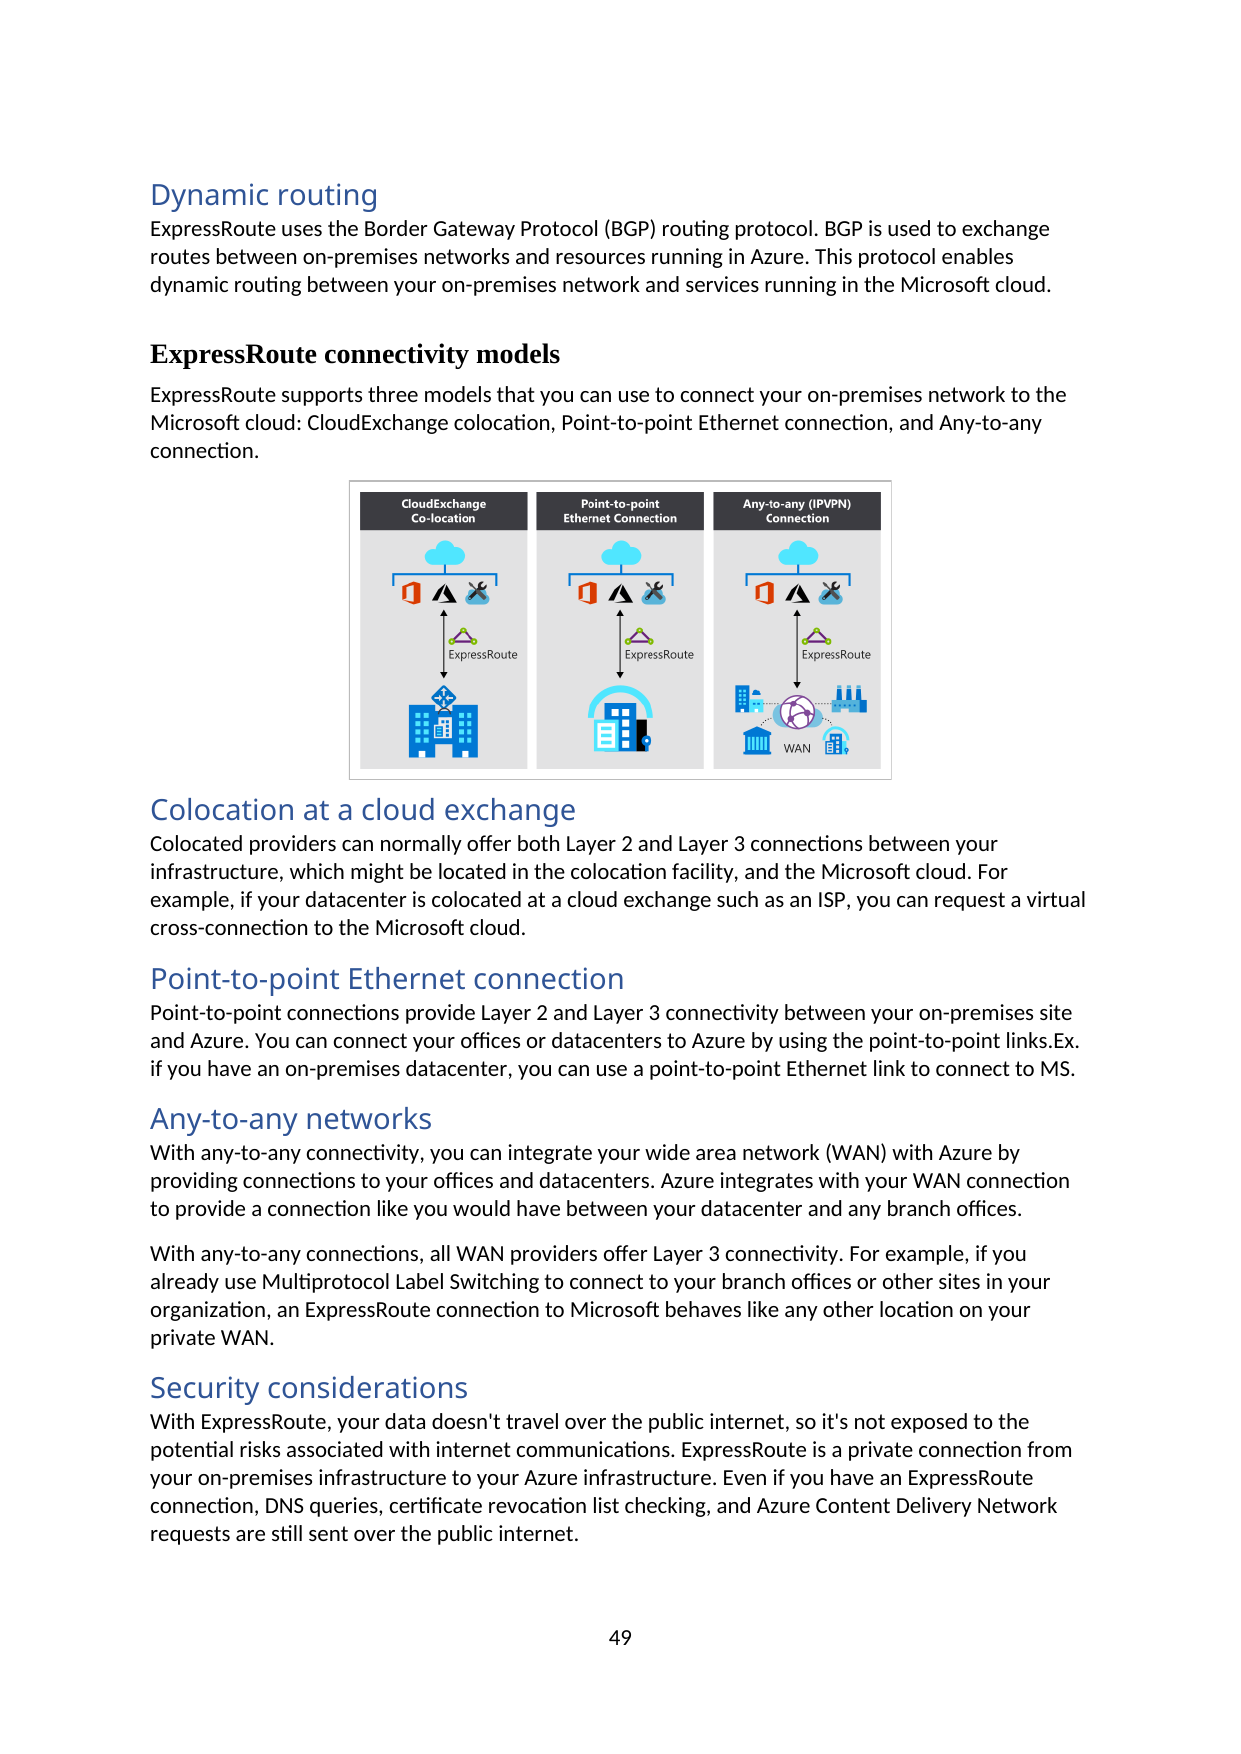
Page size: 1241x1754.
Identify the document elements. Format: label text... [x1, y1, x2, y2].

text With ExpressRoute, your data doesn't travel over the public internet, so it's not exposed to the potential risks associated with internet communications. ExpressRoute is a private connection from your on-premises infrastructure to your Azure infrastructure. Even if you have an ExpressRoute connection, DNS queries, certificate revocation list checking, and Azure Content Delivery Network requests are still sent over the public internet. [150, 1407, 1090, 1547]
text With any-to-any connections, all WAN providers offer Layer 3 connectivity. For example, if you already use Multiprotocol Label Switching to connect to your branch offices or other sites in your organization, an ExpressRoute connection to Microsoft behaves like any other location on your private WAN. [150, 1239, 1090, 1351]
text ExpressRoute uses the Border Gateway Protocol (BGP) routing protocol. BGP is used to exchange routes between on-premises networks and resources running in Azure. This protocol enables dynamic routing between your on-premises network and services running in the Microsoft cloud. [150, 214, 1090, 298]
subtitle Point-to-point Ethernet connection [150, 958, 1090, 998]
text ExpressRoute supports three models that you can use to connect your on-premises network to the Microsoft cloud: CloudExchange colocation, Point-to-point Ethernet connection, and Any-to-any connection. [150, 380, 1090, 464]
picture [348, 480, 892, 780]
subtitle Colocation at a cloud exchange [150, 789, 1090, 829]
subtitle Dynamic routing [150, 174, 1090, 214]
text Point-to-point connections provide Layer 2 and Layer 3 connectivity between your on-premises site and Azure. You can connect your offices or datacenters to Azure by using the point-to-point links.Ex. if you have an on-premises datacenter, you can use a point-to-point Ethernet link to connect to MS. [150, 998, 1090, 1082]
text Colocated providers can normally offer both Layer 2 and Layer 3 connections between your infrastructure, which might be located in the colocation facility, and the Microsoft cloud. For example, if your datacenter is colocated at a cloud exchange such as an ISP, you can request a virtual cross-connection to the Microsoft cloud. [150, 829, 1090, 941]
text With any-to-any connectivity, you can integrate your wide area network (WAN) with Azure by providing connections to your offices and datacenters. Azure integrates with your WAN connection to provide a connection like you would have between your datacenter and any branch offices. [150, 1138, 1090, 1222]
subtitle Security considerations [150, 1368, 1090, 1407]
subtitle Any-to-any networks [150, 1098, 1090, 1138]
subtitle ExpressRoute connectivity models [150, 337, 1090, 369]
